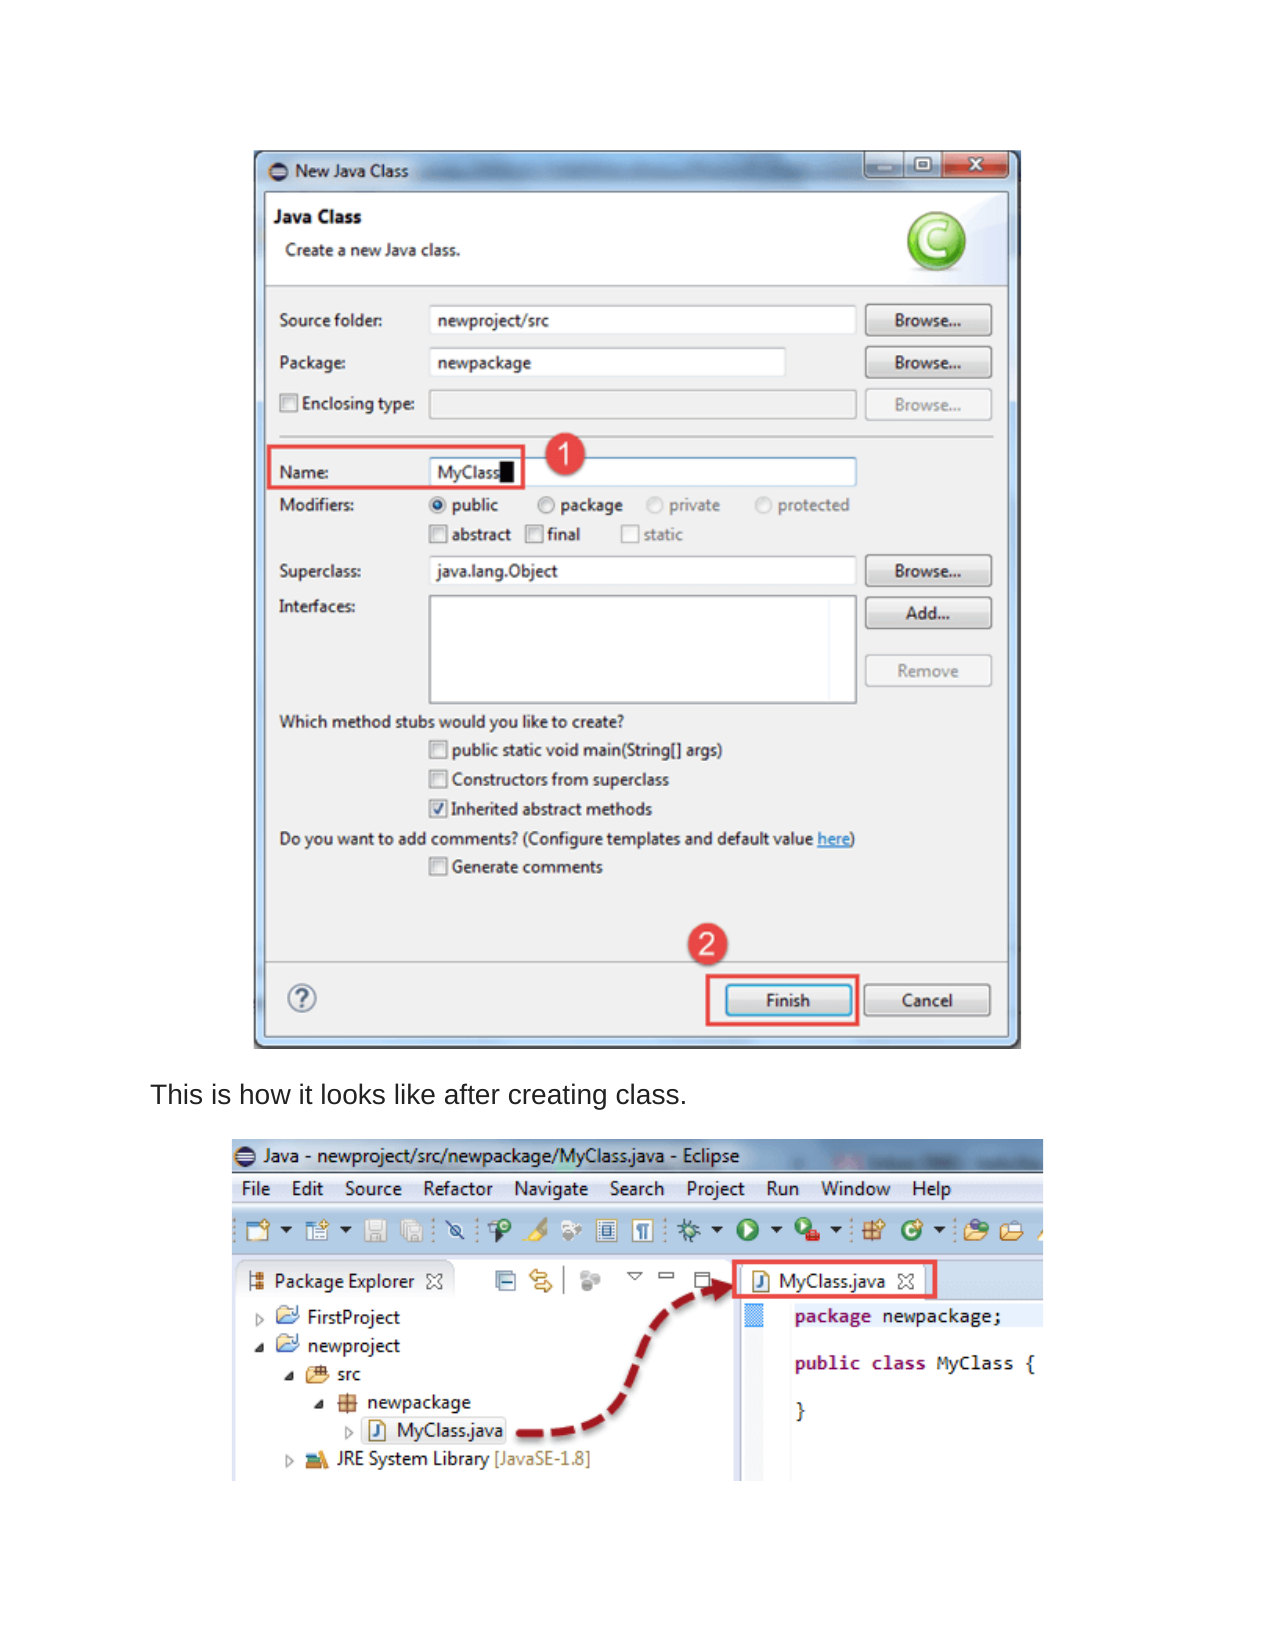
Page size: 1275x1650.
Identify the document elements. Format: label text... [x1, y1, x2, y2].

picture [231, 1139, 1044, 1481]
picture [253, 150, 1022, 1049]
text This is how it looks like after creating class. [150, 1078, 1125, 1110]
